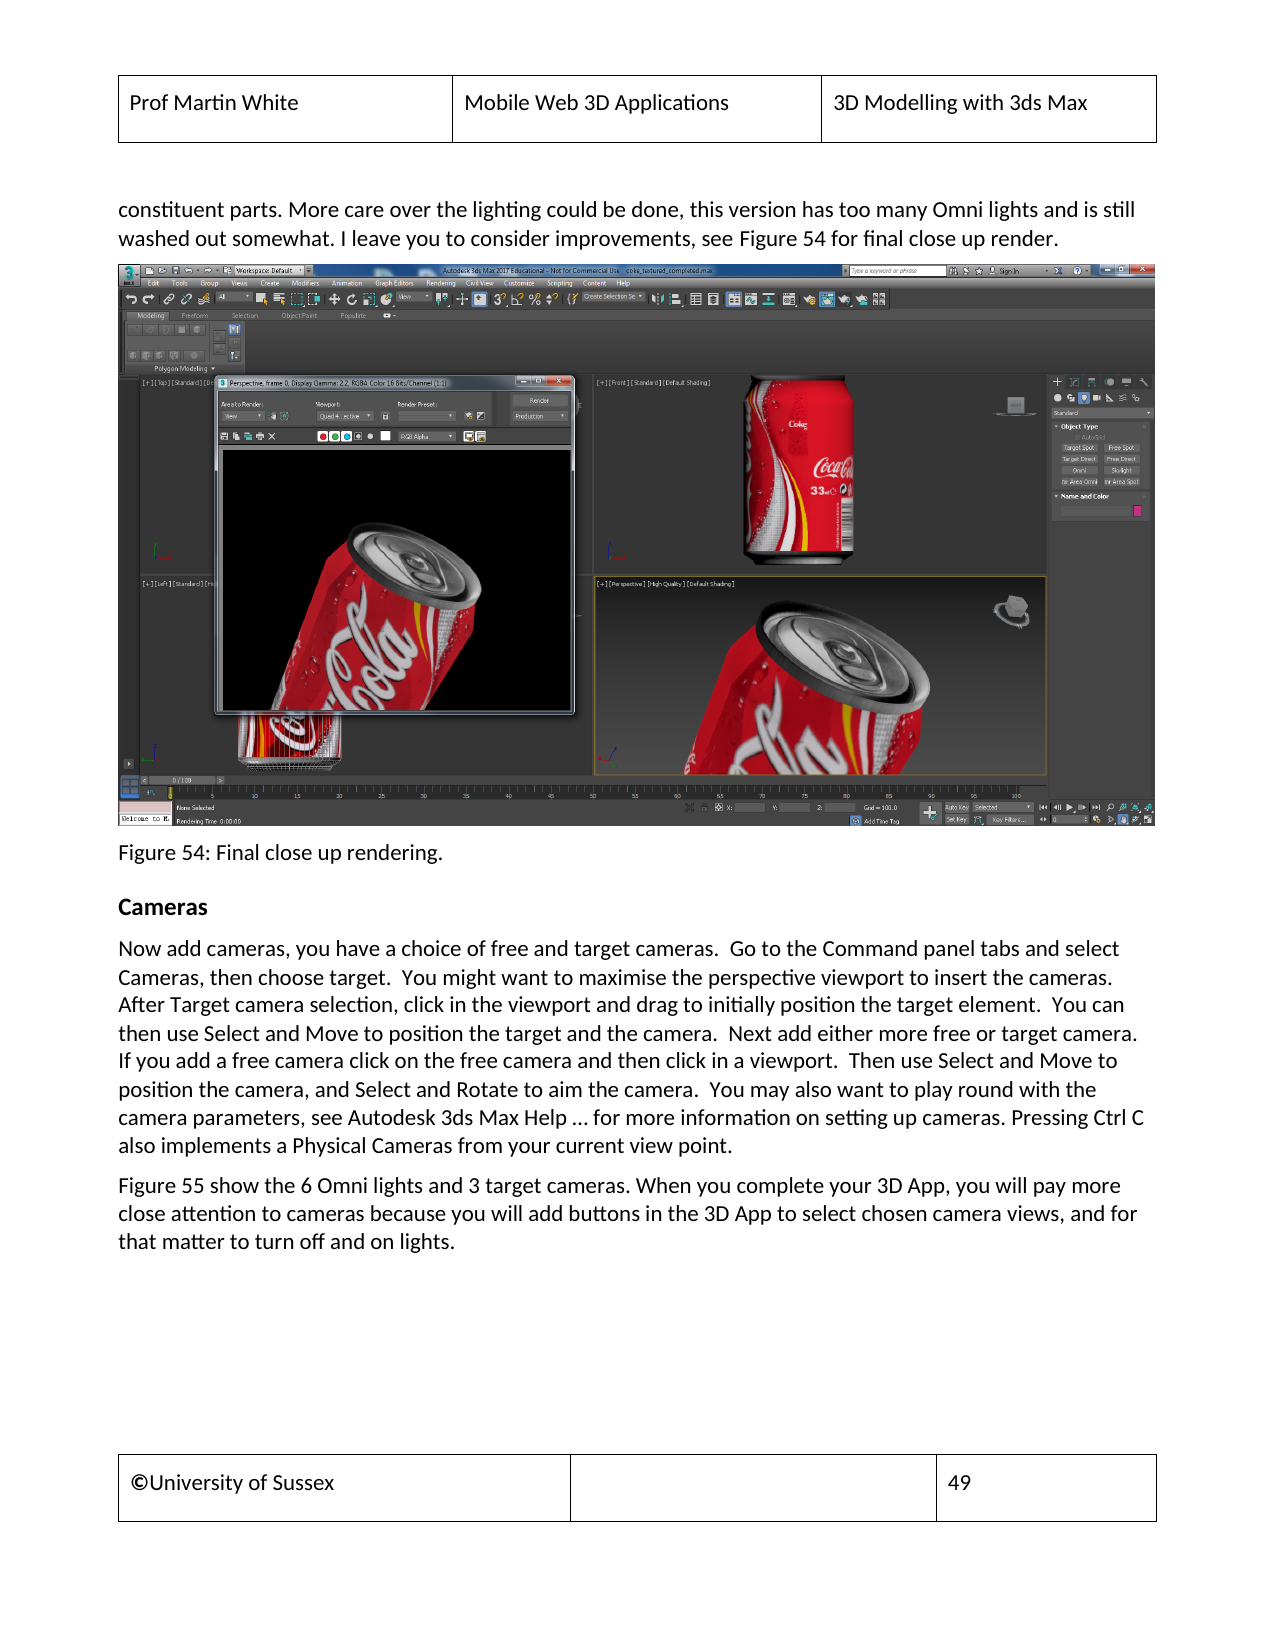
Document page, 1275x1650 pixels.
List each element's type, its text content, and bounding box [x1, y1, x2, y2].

text Figure 55 show the 6 Omni lights and 3 target cameras. When you complete your 3D App, you will pay more close attention to cameras because you will add buttons in the 3D App to select chosen camera views, and for that matter to turn off and on lights. [118, 1171, 1157, 1255]
picture [118, 264, 1155, 826]
text Figure 54: Final close up rendering. [118, 838, 1157, 867]
text Now add cameras, you have a choice of free and target cameras. Go to the Command panel tabs and select Cameras, then choose target. You might want to maximise the perspective viewport to insert the cameras. After Target camera selection, click in the viewport and drag to initially position the target element. You can then use Select and Move to position the target and the camera. Next add either more free or target camera. If you add a free camera click on the free camera and then click in a viewport. Then use Select and Move to position the camera, and Select and Rotate to aim the camera. You may also want to play round with the camera parameters, see Autodesk 3ds Max Help … for more information on setting up cameras. Pressing Ctrl C also implements a Physical Cameras from your current view point. [118, 934, 1157, 1159]
subtitle Cameras [118, 892, 1157, 922]
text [118, 196, 1157, 252]
